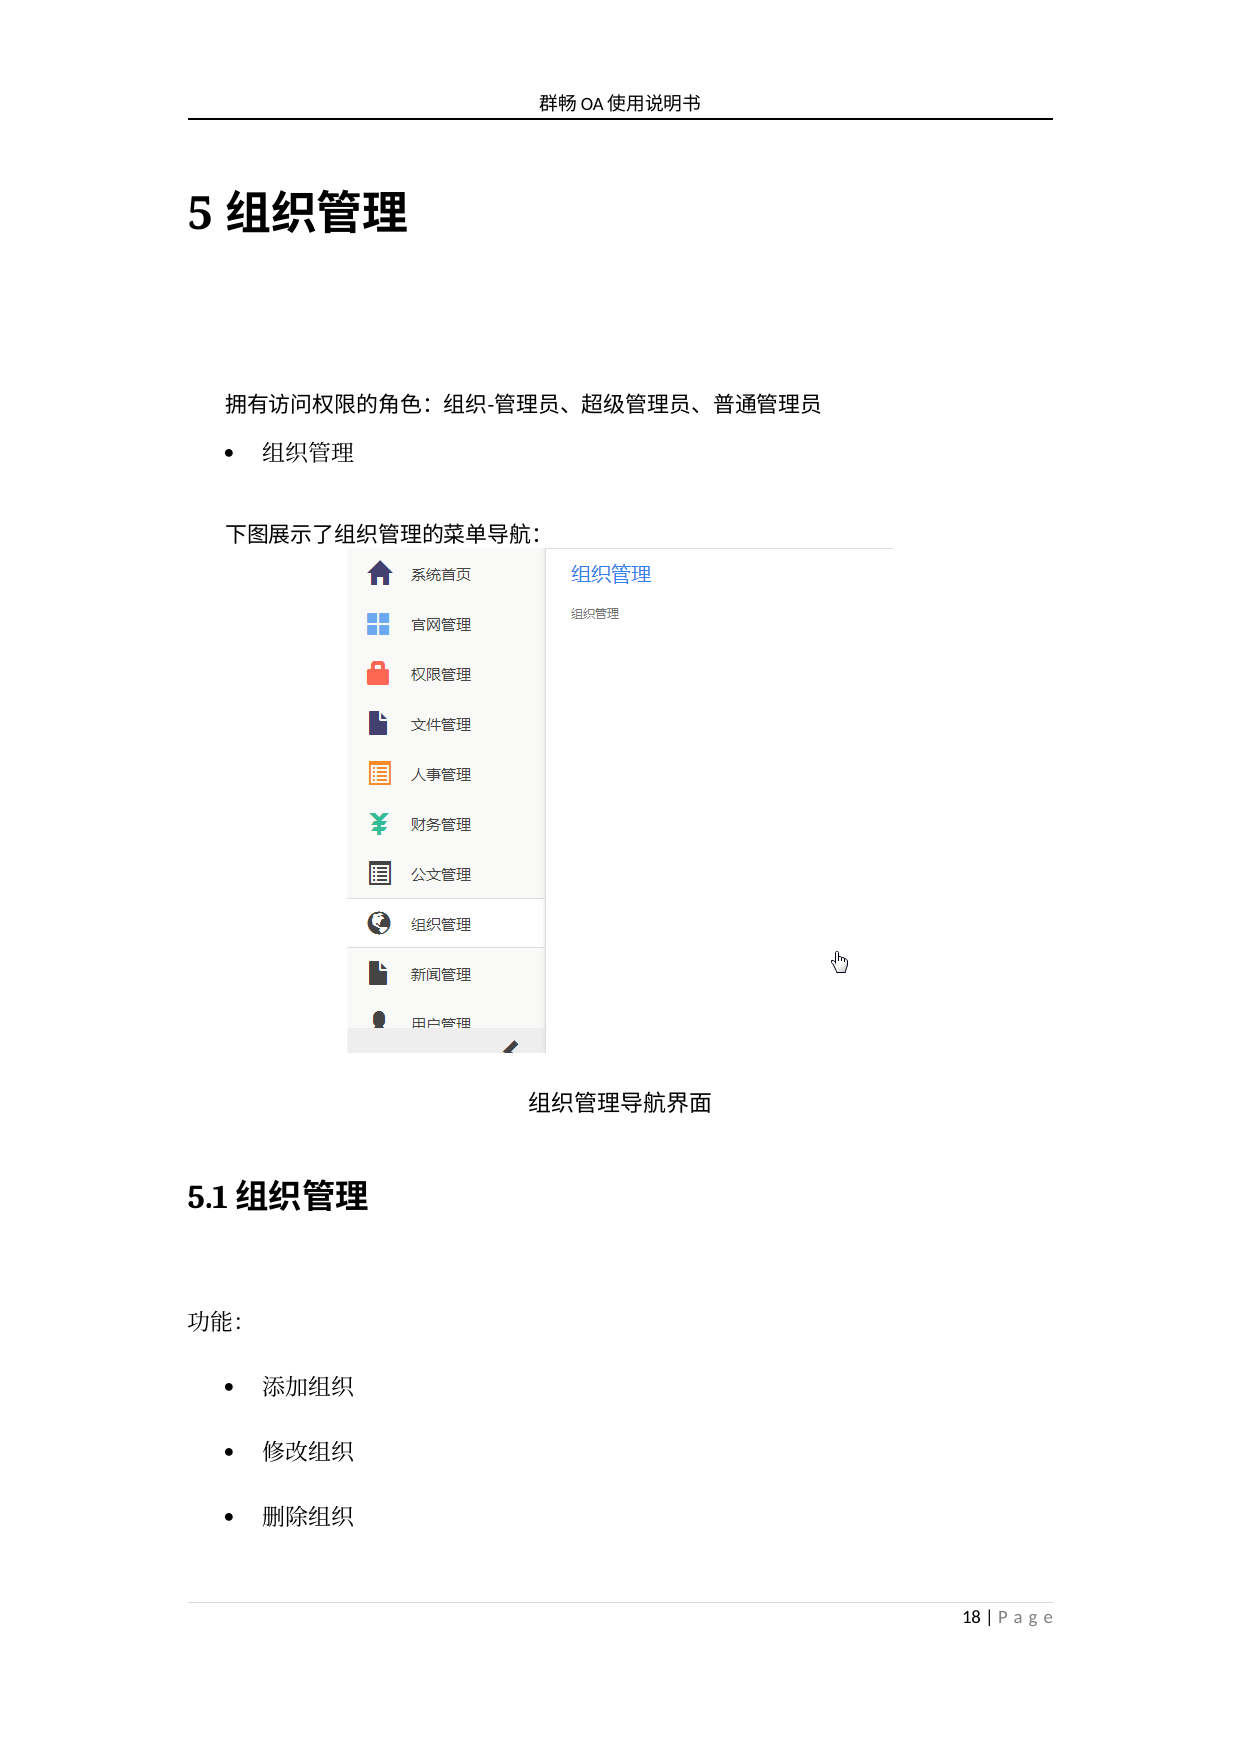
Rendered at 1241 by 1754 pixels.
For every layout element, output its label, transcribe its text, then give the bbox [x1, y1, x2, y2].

text 功能： [187, 1288, 1053, 1353]
list 添加组织 [225, 1353, 1053, 1418]
list 删除组织 [225, 1483, 1053, 1548]
text 下图展示了组织管理的菜单导航： [187, 516, 1053, 549]
list 组织管理 [225, 419, 1053, 484]
text 拥有访问权限的角色：组织-管理员、超级管理员、普通管理员 [187, 386, 1053, 419]
subtitle 5 组织管理 [187, 161, 1053, 258]
picture [347, 548, 893, 1053]
text 组织管理导航界面 [187, 1069, 1053, 1134]
subtitle 5.1 组织管理 [187, 1161, 1053, 1226]
list 修改组织 [225, 1418, 1053, 1483]
